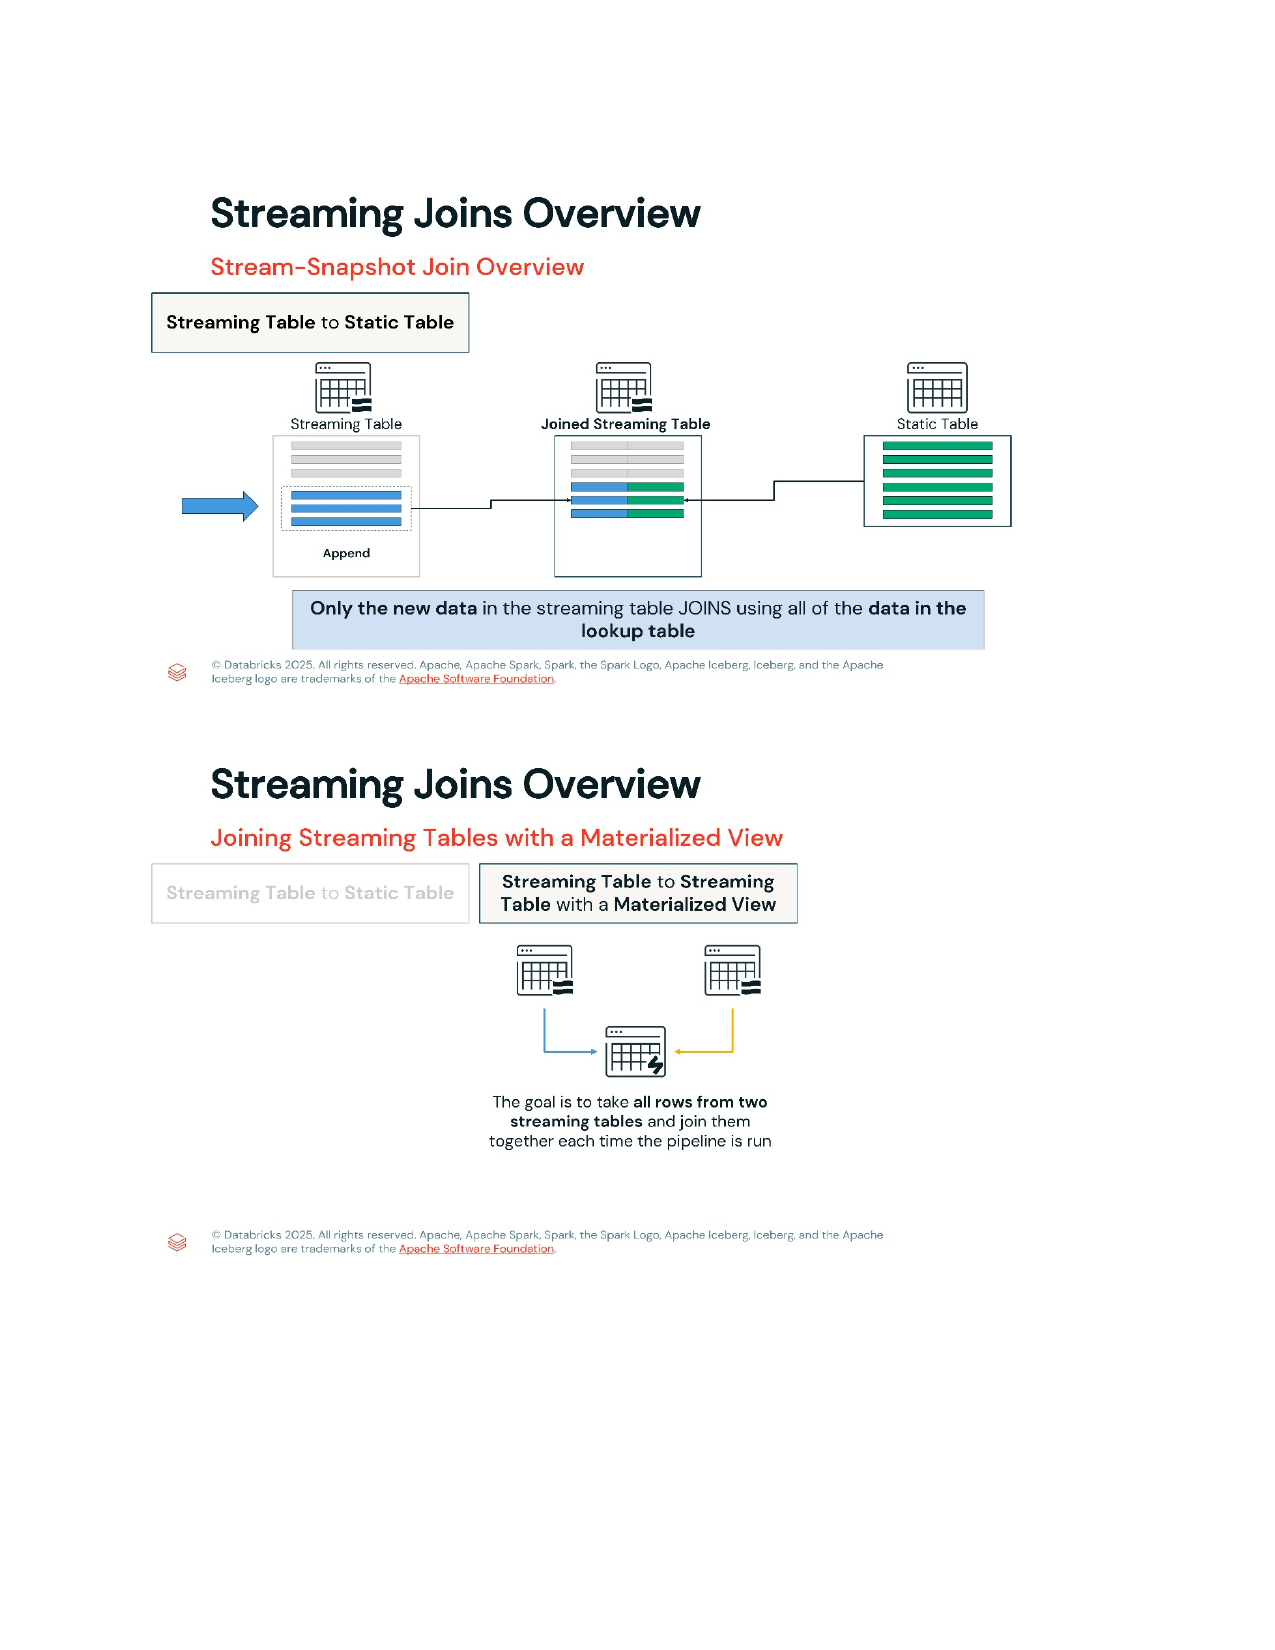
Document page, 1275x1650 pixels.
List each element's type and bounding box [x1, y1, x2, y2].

picture [150, 150, 1125, 699]
picture [150, 720, 1125, 1269]
